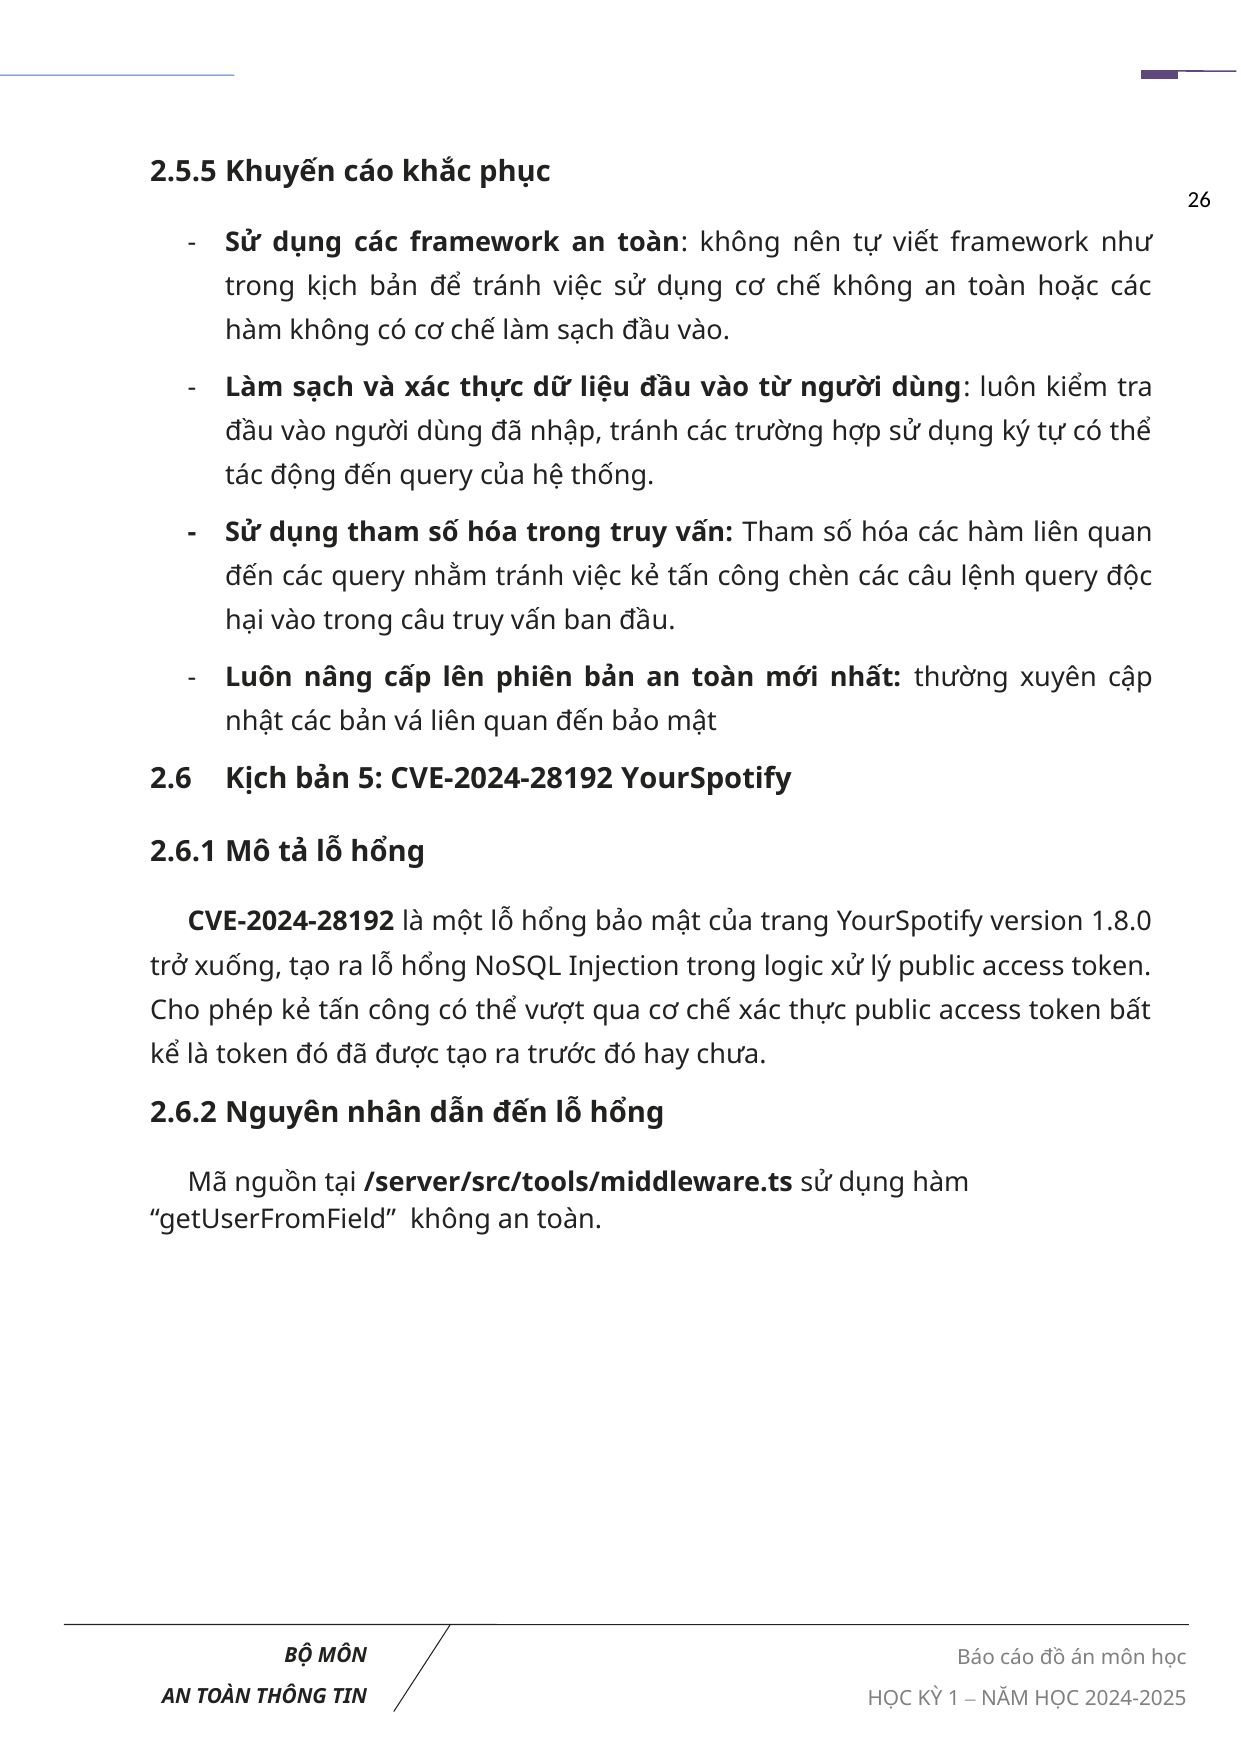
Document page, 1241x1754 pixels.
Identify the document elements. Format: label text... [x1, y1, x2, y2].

list Làm sạch và xác thực dữ liệu đầu vào từ người dùng: luôn kiểm tra đầu vào người dùng đã nhập, tránh các trường hợp sử dụng ký tự có thể tác động đến query của hệ thống. [187, 367, 1153, 492]
list Nguyên nhân dẫn đến lỗ hổng [150, 1091, 1153, 1131]
list Khuyến cáo khắc phục [150, 150, 1153, 190]
text Mã nguồn tại /server/src/tools/middleware.ts sử dụng hàm “getUserFromField” không an toàn. [150, 1163, 1153, 1237]
list Sử dụng các framework an toàn: không nên tự viết framework như trong kịch bản để tránh việc sử dụng cơ chế không an toàn hoặc các hàm không có cơ chế làm sạch đầu vào. [187, 222, 1153, 347]
list Luôn nâng cấp lên phiên bản an toàn mới nhất: thường xuyên cập nhật các bản vá liên quan đến bảo mật [187, 657, 1153, 738]
list Kịch bản 5: CVE-2024-28192 YourSpotify [150, 758, 1153, 797]
list Sử dụng tham số hóa trong truy vấn: Tham số hóa các hàm liên quan đến các query nhằm tránh việc kẻ tấn công chèn các câu lệnh query độc hại vào trong câu truy vấn ban đầu. [187, 512, 1153, 637]
list Mô tả lỗ hổng [150, 830, 1153, 869]
text CVE-2024-28192 là một lỗ hổng bảo mật của trang YourSpotify version 1.8.0 trở xuống, tạo ra lỗ hổng NoSQL Injection trong logic xử lý public access token. Cho phép kẻ tấn công có thể vượt qua cơ chế xác thực public access token bất kể là token đó đã được tạo ra trước đó hay chưa. [150, 902, 1153, 1071]
